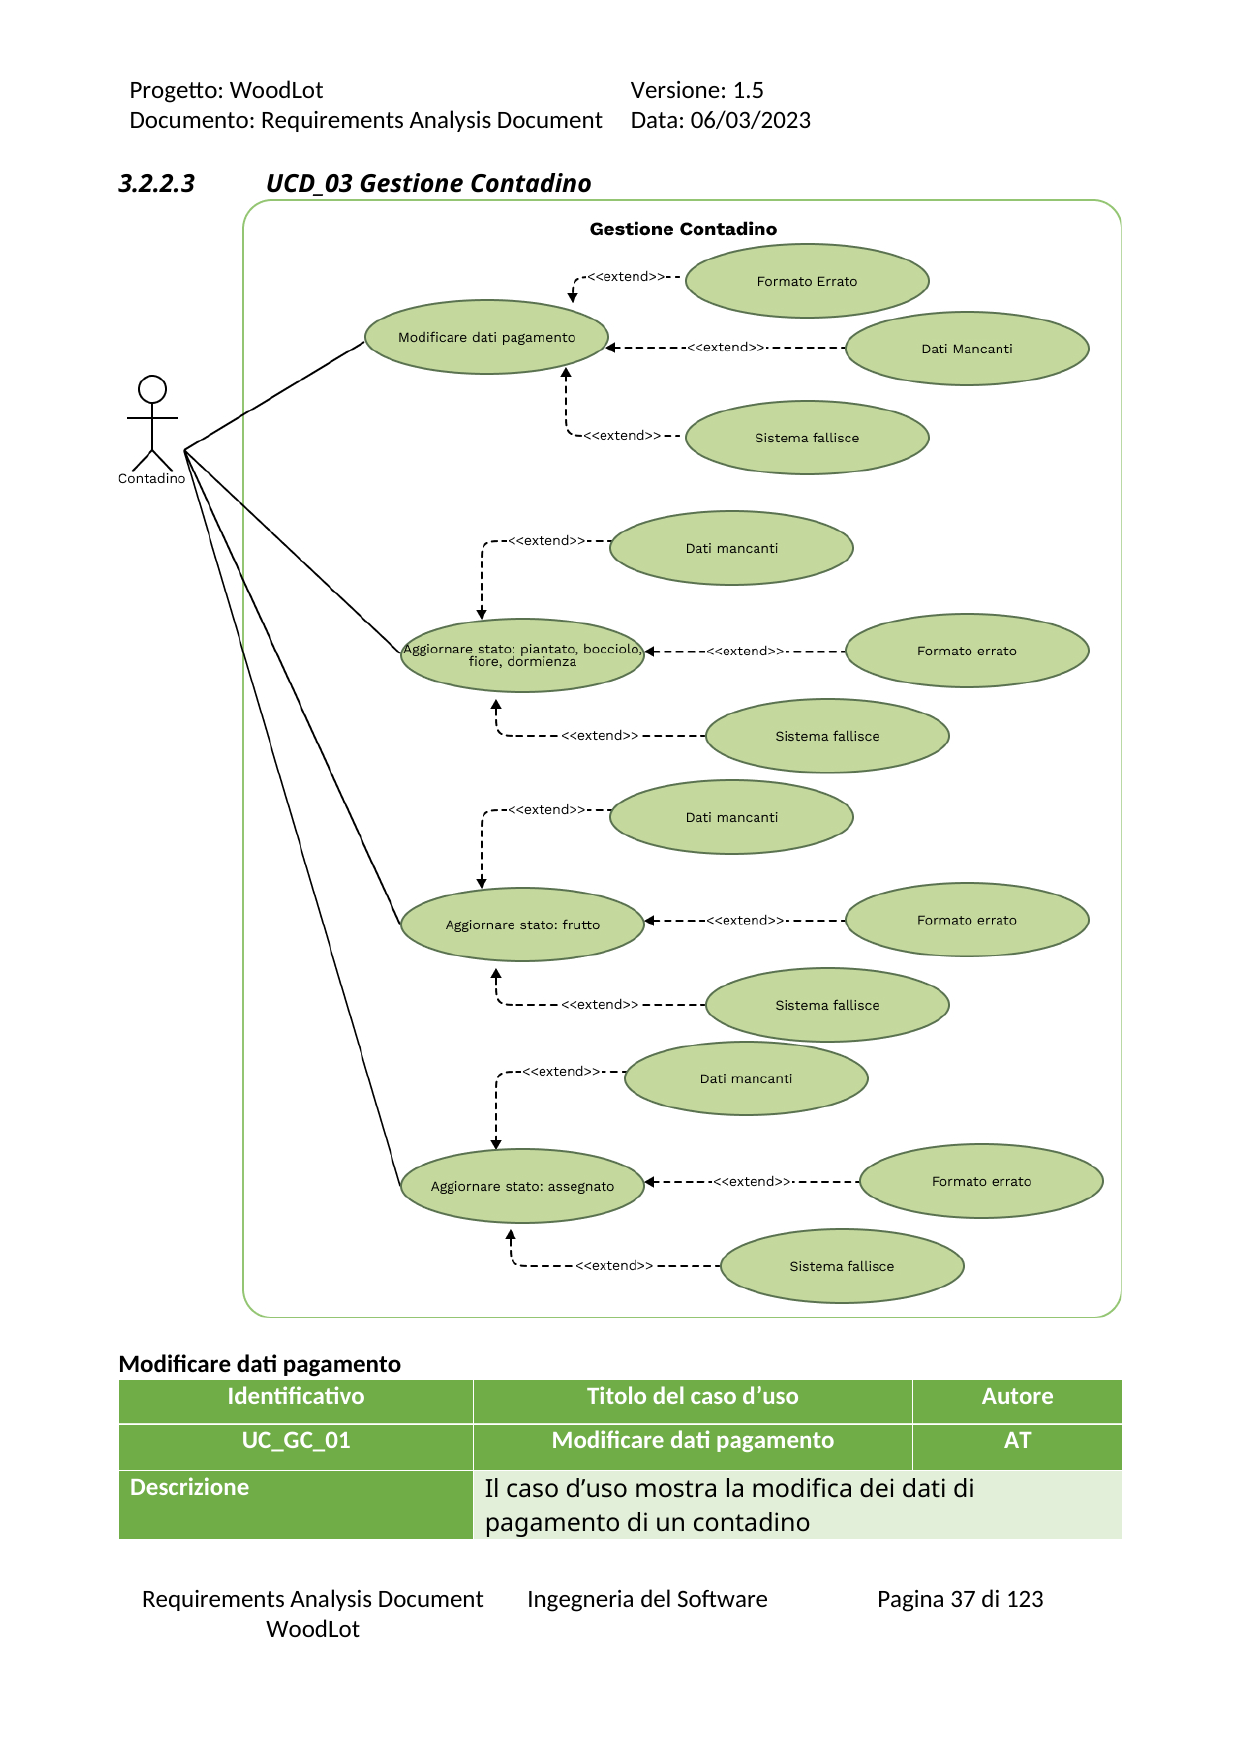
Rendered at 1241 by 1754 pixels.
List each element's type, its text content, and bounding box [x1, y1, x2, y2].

picture [118, 199, 1122, 1318]
table_cell Il caso d’uso mostra la modifica dei dati di pagamento di un contadino [474, 1471, 1122, 1539]
table_cell Descrizione [119, 1471, 473, 1539]
subtitle UCD_03 Gestione Contadino [118, 165, 1122, 199]
text Modificare dati pagamento [118, 1348, 1122, 1379]
table_cell Modificare dati pagamento [474, 1425, 912, 1470]
table_cell UC_GC_01 [119, 1425, 473, 1470]
table_header Identificativo [119, 1380, 473, 1423]
table_header Titolo del caso d’uso [474, 1380, 912, 1423]
table_cell AT [913, 1425, 1122, 1470]
table_header Autore [913, 1380, 1122, 1423]
